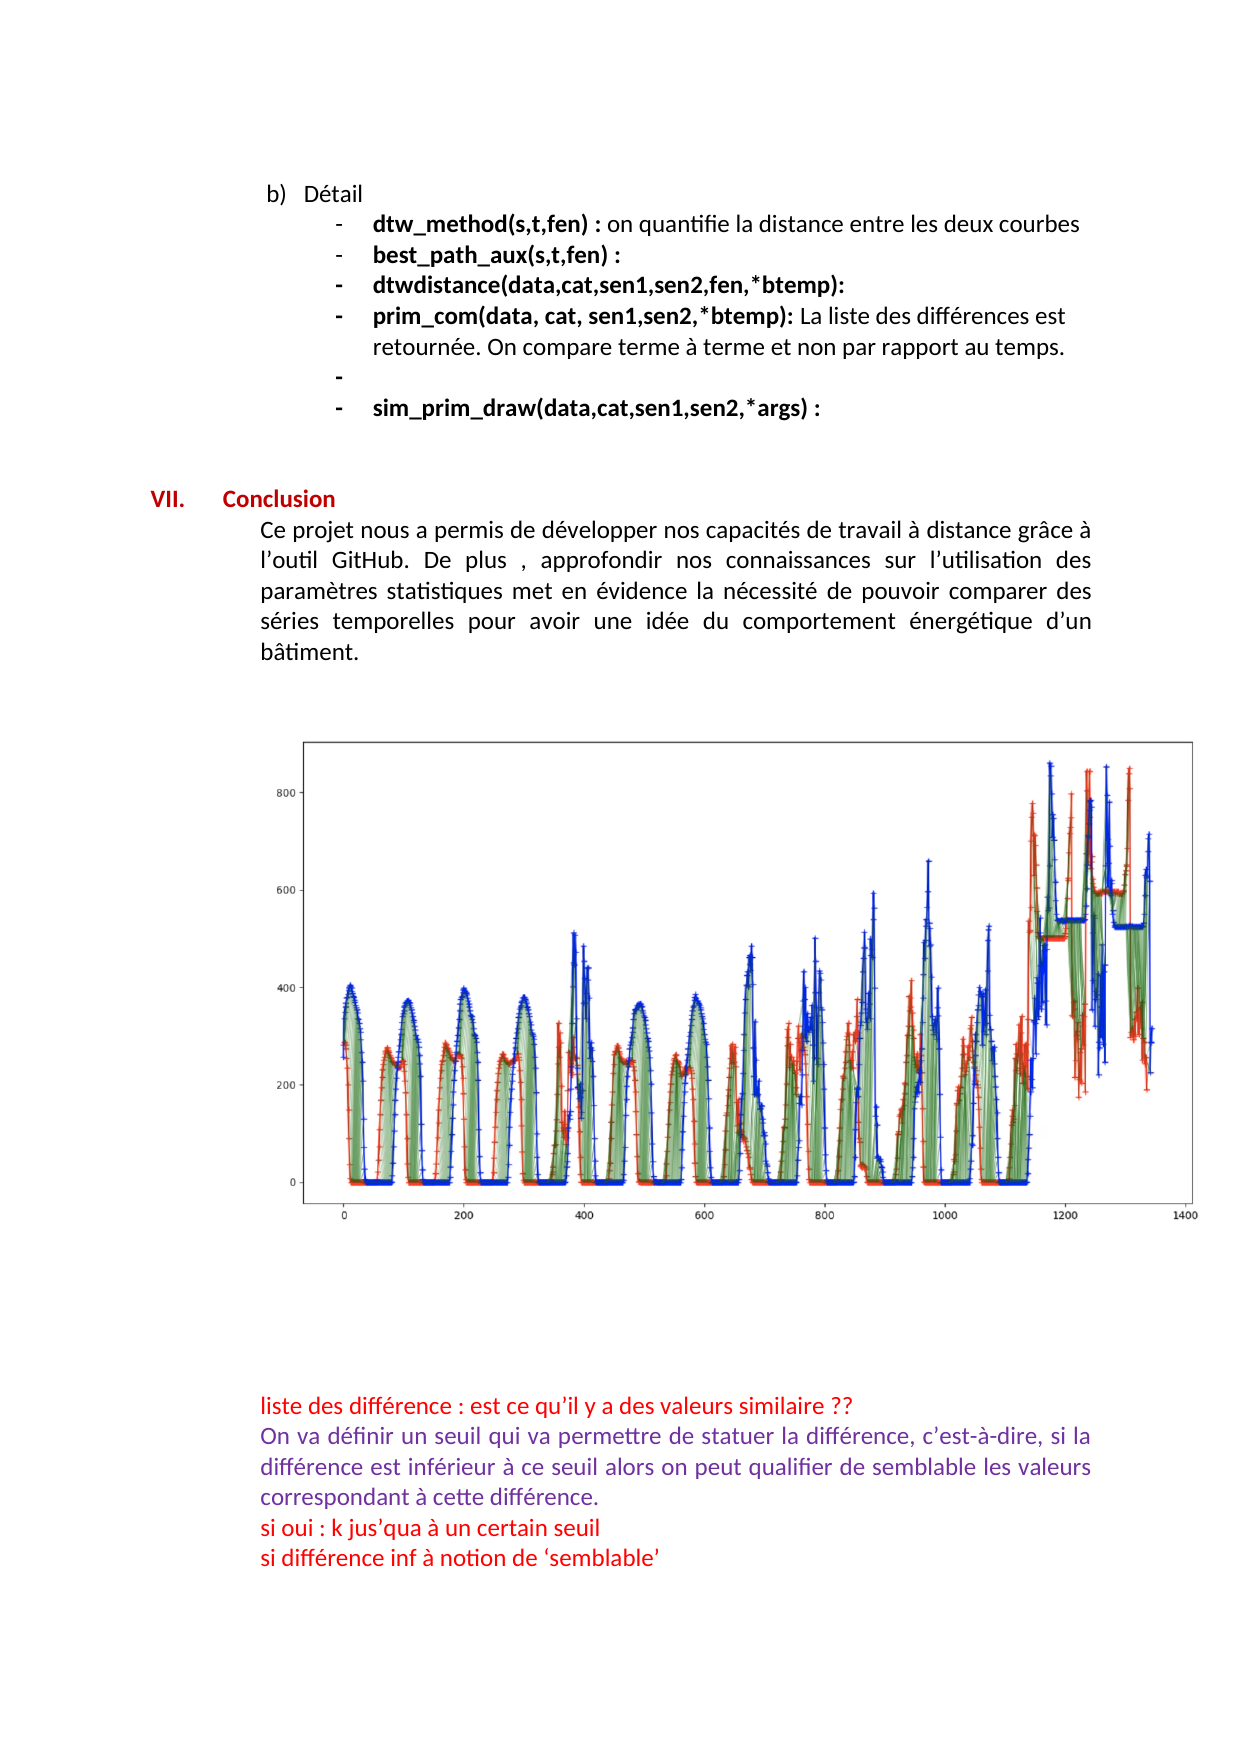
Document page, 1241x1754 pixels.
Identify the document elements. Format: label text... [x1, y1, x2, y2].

list Détail [266, 178, 1093, 209]
text Ce projet nous a permis de développer nos capacités de travail à distance grâce à l’outil GitHub. De plus , approfondir nos connaissances sur l’utilisation des paramètres statistiques met en évidence la nécessité de pouvoir comparer des séries temporelles pour avoir une idée du comportement énergétique d’un bâtiment. [260, 514, 1093, 666]
list dtwdistance(data,cat,sen1,sen2,fen,*btemp): [335, 270, 1093, 300]
list sim_prim_draw(data,cat,sen1,sen2,*args) : [335, 392, 1093, 422]
picture [260, 727, 1205, 1238]
list dtw_method(s,t,fen) : on quantifie la distance entre les deux courbes [335, 209, 1093, 239]
text si différence inf à notion de ‘semblable’ [260, 1542, 1093, 1573]
text liste des différence : est ce qu’il y a des valeurs similaire ?? [260, 1390, 1093, 1420]
text si oui : k jus’qua à un certain seuil [260, 1512, 1093, 1542]
text On va définir un seuil qui va permettre de statuer la différence, c’est-à-dire, si la différence est inférieur à ce seuil alors on peut qualifier de semblable les valeurs correspondant à cette différence. [260, 1420, 1093, 1512]
list best_path_aux(s,t,fen) : [335, 239, 1093, 270]
list prim_com(data, cat, sen1,sen2,*btemp): La liste des différences est retournée. On compare terme à terme et non par rapport au temps. [335, 300, 1093, 361]
list Conclusion [185, 483, 1093, 514]
